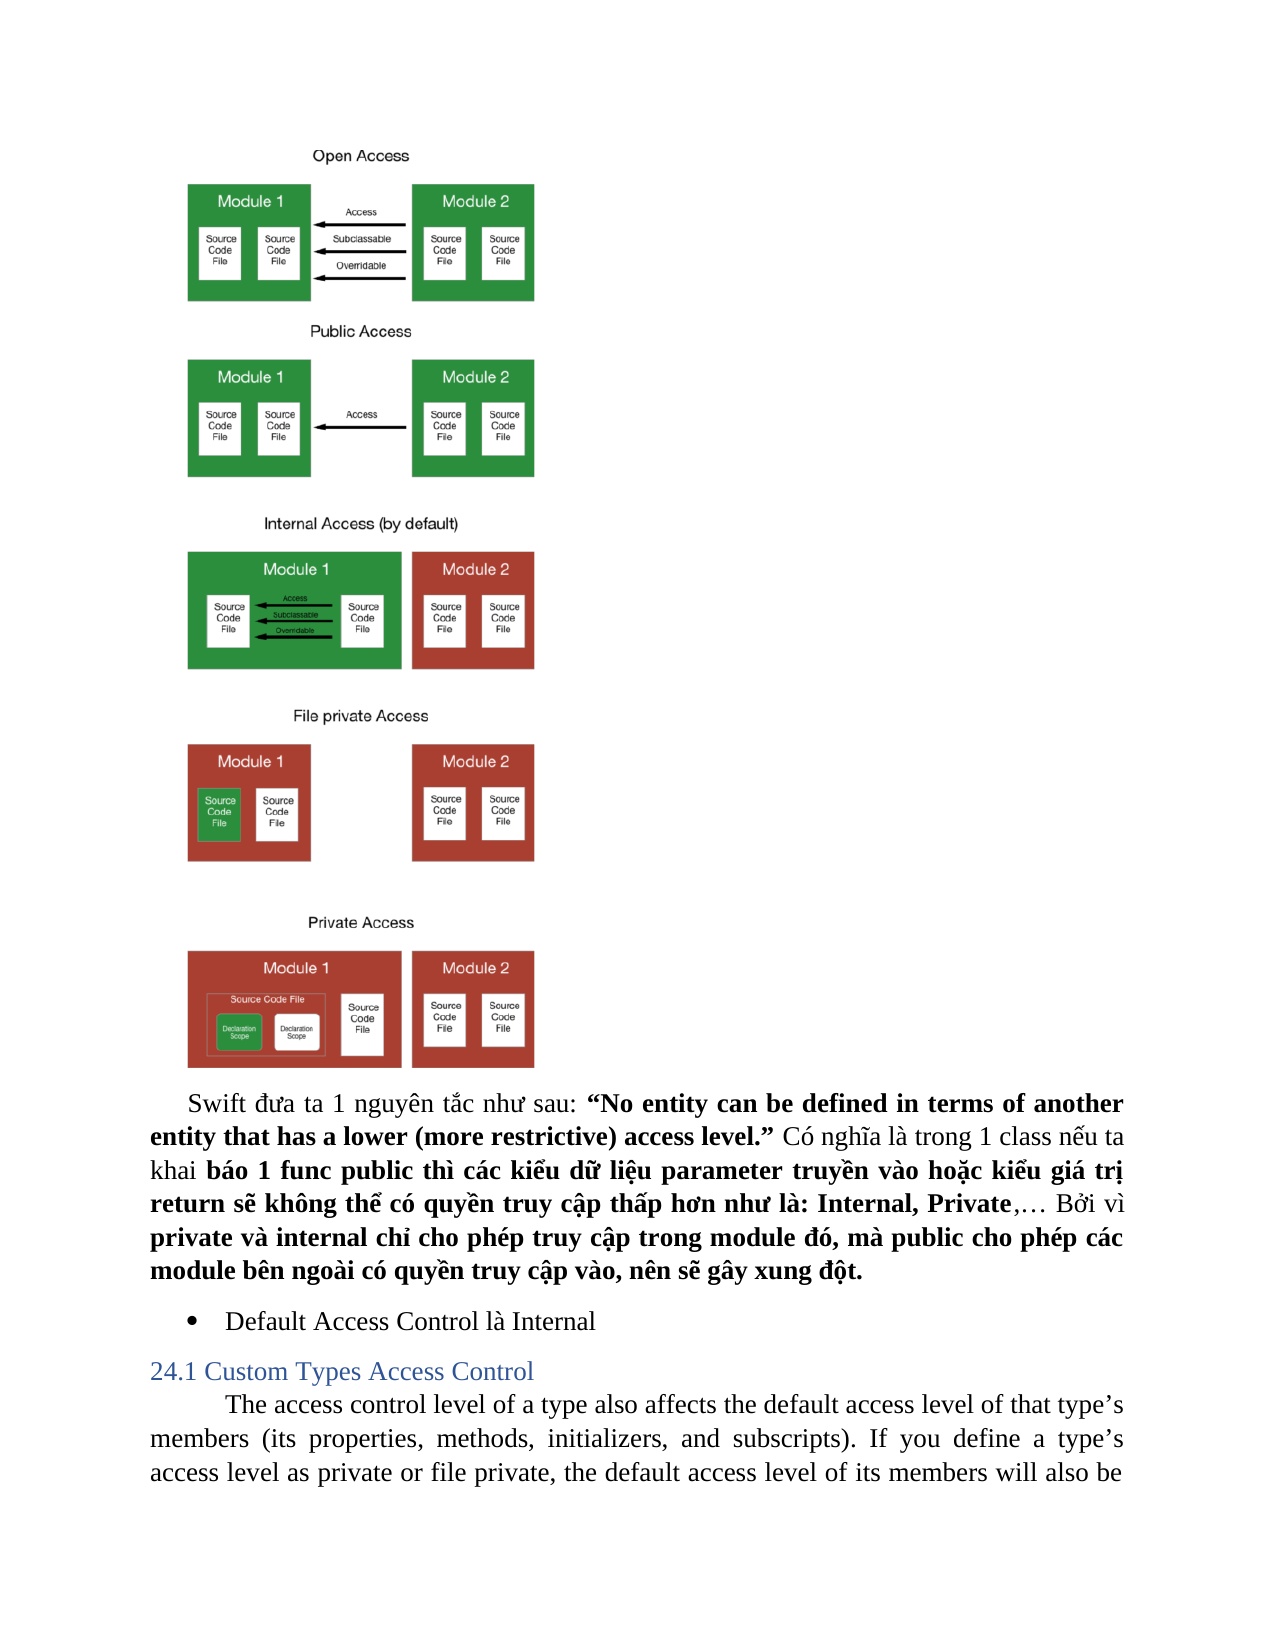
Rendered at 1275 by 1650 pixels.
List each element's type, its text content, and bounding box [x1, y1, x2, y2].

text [150, 1388, 1125, 1487]
list Default Access Control là Internal [187, 1304, 1125, 1336]
picture [187, 150, 535, 1068]
subtitle 24.1 Custom Types Access Control [150, 1355, 1125, 1386]
text Swift đưa ta 1 nguyên tắc như sau: “No entity can be defined in terms of another entity that has a lower (more restrictive) access level.” Có nghĩa là trong 1 class nếu ta khai báo 1 func public thì các kiểu dữ liệu parameter truyền vào hoặc kiểu giá trị return sẽ không thể có quyền truy cập thấp hơn như là: Internal, Private,… Bởi vì private và internal chỉ cho phép truy cập trong module đó, mà public cho phép các module bên ngoài có quyền truy cập vào, nên sẽ gây xung đột. [150, 1087, 1125, 1286]
